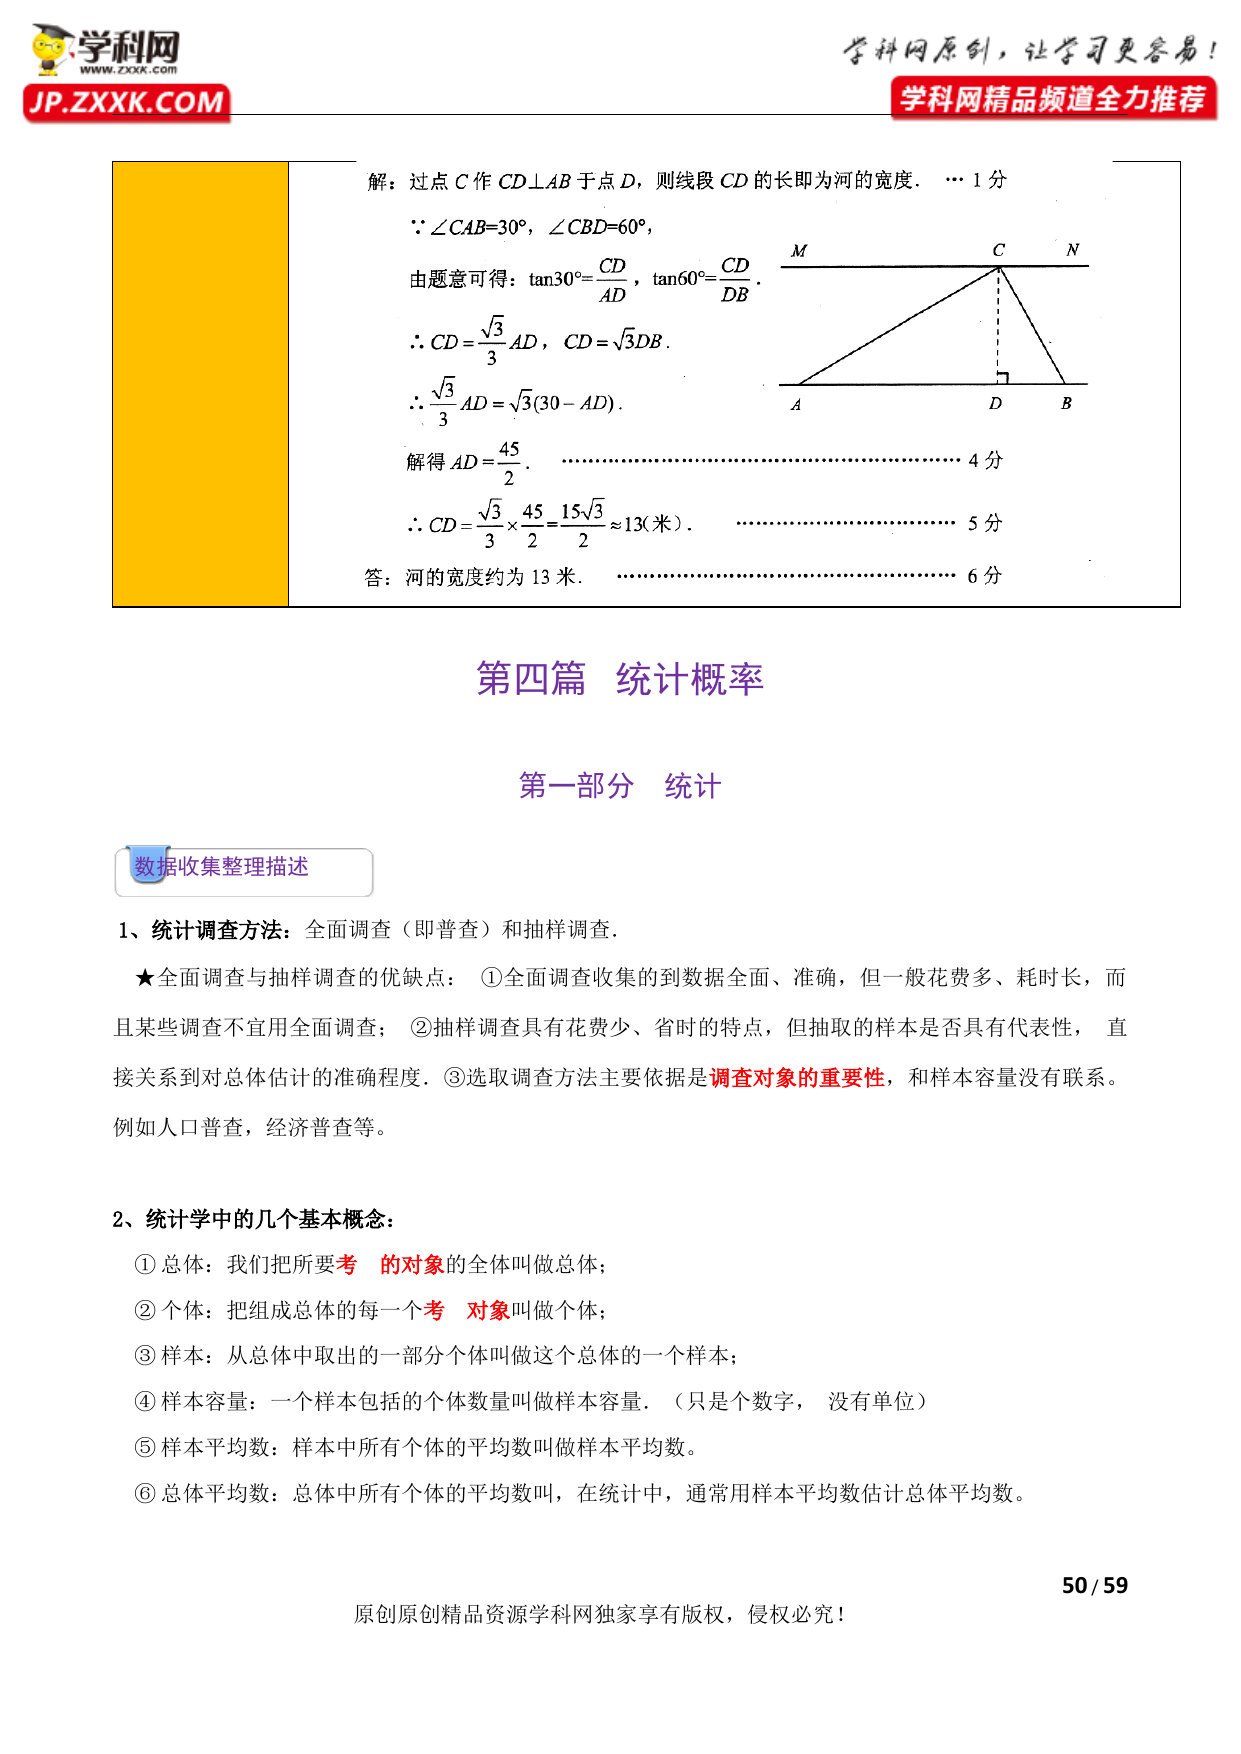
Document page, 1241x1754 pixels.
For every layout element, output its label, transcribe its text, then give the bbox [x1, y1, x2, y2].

text ★全面调查与抽样调查的优缺点： ①全面调查收集的到数据全面、准确，但一般花费多、耗时长，而且某些调查不宜用全面调查； ②抽样调查具有花费少、省时的特点，但抽取的样本是否具有代表性， 直接关系到对总体估计的准确程度．③选取调查方法主要依据是调查对象的重要性，和样本容量没有联系。例如人口普查，经济普查等。 [112, 960, 1128, 1142]
text ⑤样本平均数：样本中所有个体的平均数叫做样本平均数。 [112, 1429, 1128, 1462]
text ①总体：我们把所要考察的对象的全体叫做总体； [112, 1246, 1128, 1279]
text ②个体：把组成总体的每一个考察对象叫做个体； [112, 1292, 1128, 1325]
subtitle 统计概率 [112, 643, 1128, 709]
picture [0, 2, 1241, 144]
text ③样本：从总体中取出的一部分个体叫做这个总体的一个样本； [112, 1338, 1128, 1371]
picture [112, 844, 375, 897]
subtitle 统计 [112, 767, 1128, 801]
text 2、统计学中的几个基本概念： [112, 1201, 1128, 1234]
table_cell 为修建一座桥，建桥过程中需测量河的宽度（即两平行河岸与间的距离）．在 测量时，选定河对岸上的点C处为桥的一端，在河岸点处，测得， 沿河岸前行米后到达处，在处测得．请你根据以上测量数据求 出河的宽度．（参考数据：，；结果保留整数） [289, 162, 1180, 606]
table_cell [113, 162, 288, 606]
text ⑥总体平均数：总体中所有个体的平均数叫，在统计中，通常用样本平均数估计总体平均数。 [112, 1475, 1128, 1508]
picture [356, 161, 1113, 592]
text 1、统计调查方法：全面调查（即普查）和抽样调查． [112, 912, 1128, 945]
text ④样本容量：一个样本包括的个体数量叫做样本容量．（只是个数字， 没有单位） [112, 1383, 1128, 1417]
